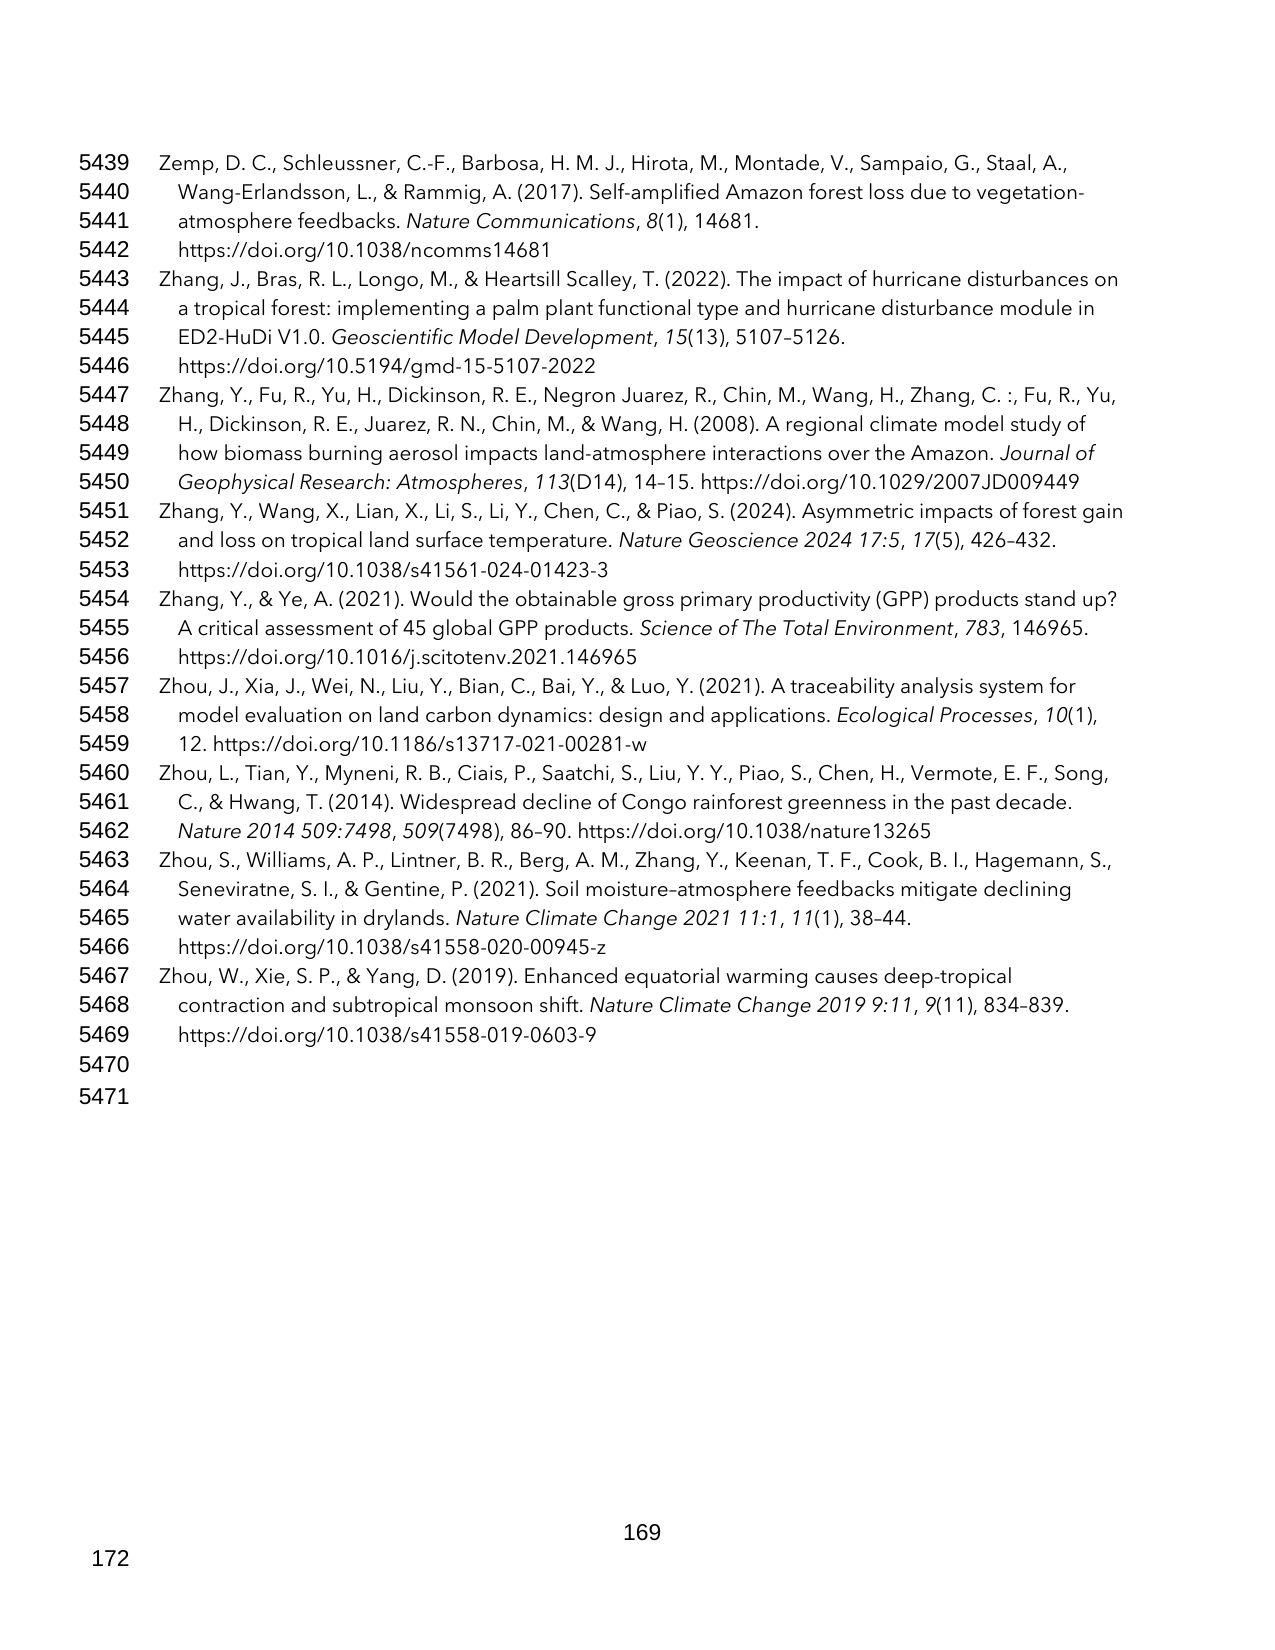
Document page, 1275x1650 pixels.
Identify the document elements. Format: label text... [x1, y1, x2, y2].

text Zhang, J., Bras, R. L., Longo, M., & Heartsill Scalley, T. (2022). The impact of hurricane disturbances on a tropical forest: implementing a palm plant functional type and hurricane disturbance module in ED2-HuDi V1.0. Geoscientific Model Development, 15(13), 5107–5126. https://doi.org/10.5194/gmd-15-5107-2022 [159, 266, 1125, 379]
text Zhou, W., Xie, S. P., & Yang, D. (2019). Enhanced equatorial warming causes deep-tropical contraction and subtropical monsoon shift. Nature Climate Change 2019 9:11, 9(11), 834–839. https://doi.org/10.1038/s41558-019-0603-9 [159, 964, 1125, 1047]
text Zhou, J., Xia, J., Wei, N., Liu, Y., Bian, C., Bai, Y., & Luo, Y. (2021). A traceability analysis system for model evaluation on land carbon dynamics: design and applications. Ecological Processes, 10(1), 12. https://doi.org/10.1186/s13717-021-00281-w [159, 673, 1125, 757]
text Zhang, Y., & Ye, A. (2021). Would the obtainable gross primary productivity (GPP) products stand up? A critical assessment of 45 global GPP products. Science of The Total Environment, 783, 146965. https://doi.org/10.1016/j.scitotenv.2021.146965 [159, 586, 1125, 669]
text Zhang, Y., Wang, X., Lian, X., Li, S., Li, Y., Chen, C., & Piao, S. (2024). Asymmetric impacts of forest gain and loss on tropical land surface temperature. Nature Geoscience 2024 17:5, 17(5), 426–432. https://doi.org/10.1038/s41561-024-01423-3 [159, 499, 1125, 582]
text Zemp, D. C., Schleussner, C.-F., Barbosa, H. M. J., Hirota, M., Montade, V., Sampaio, G., Staal, A., Wang-Erlandsson, L., & Rammig, A. (2017). Self-amplified Amazon forest loss due to vegetation-atmosphere feedbacks. Nature Communications, 8(1), 14681. https://doi.org/10.1038/ncomms14681 [159, 150, 1125, 262]
text Zhou, L., Tian, Y., Myneni, R. B., Ciais, P., Saatchi, S., Liu, Y. Y., Piao, S., Chen, H., Vermote, E. F., Song, C., & Hwang, T. (2014). Widespread decline of Congo rainforest greenness in the past decade. Nature 2014 509:7498, 509(7498), 86–90. https://doi.org/10.1038/nature13265 [159, 760, 1125, 844]
text Zhang, Y., Fu, R., Yu, H., Dickinson, R. E., Negron Juarez, R., Chin, M., Wang, H., Zhang, C. :, Fu, R., Yu, H., Dickinson, R. E., Juarez, R. N., Chin, M., & Wang, H. (2008). A regional climate model study of how biomass burning aerosol impacts land-atmosphere interactions over the Amazon. Journal of Geophysical Research: Atmospheres, 113(D14), 14–15. https://doi.org/10.1029/2007JD009449 [159, 382, 1125, 495]
text Zhou, S., Williams, A. P., Lintner, B. R., Berg, A. M., Zhang, Y., Keenan, T. F., Cook, B. I., Hagemann, S., Seneviratne, S. I., & Gentine, P. (2021). Soil moisture–atmosphere feedbacks mitigate declining water availability in drylands. Nature Climate Change 2021 11:1, 11(1), 38–44. https://doi.org/10.1038/s41558-020-00945-z [159, 847, 1125, 960]
